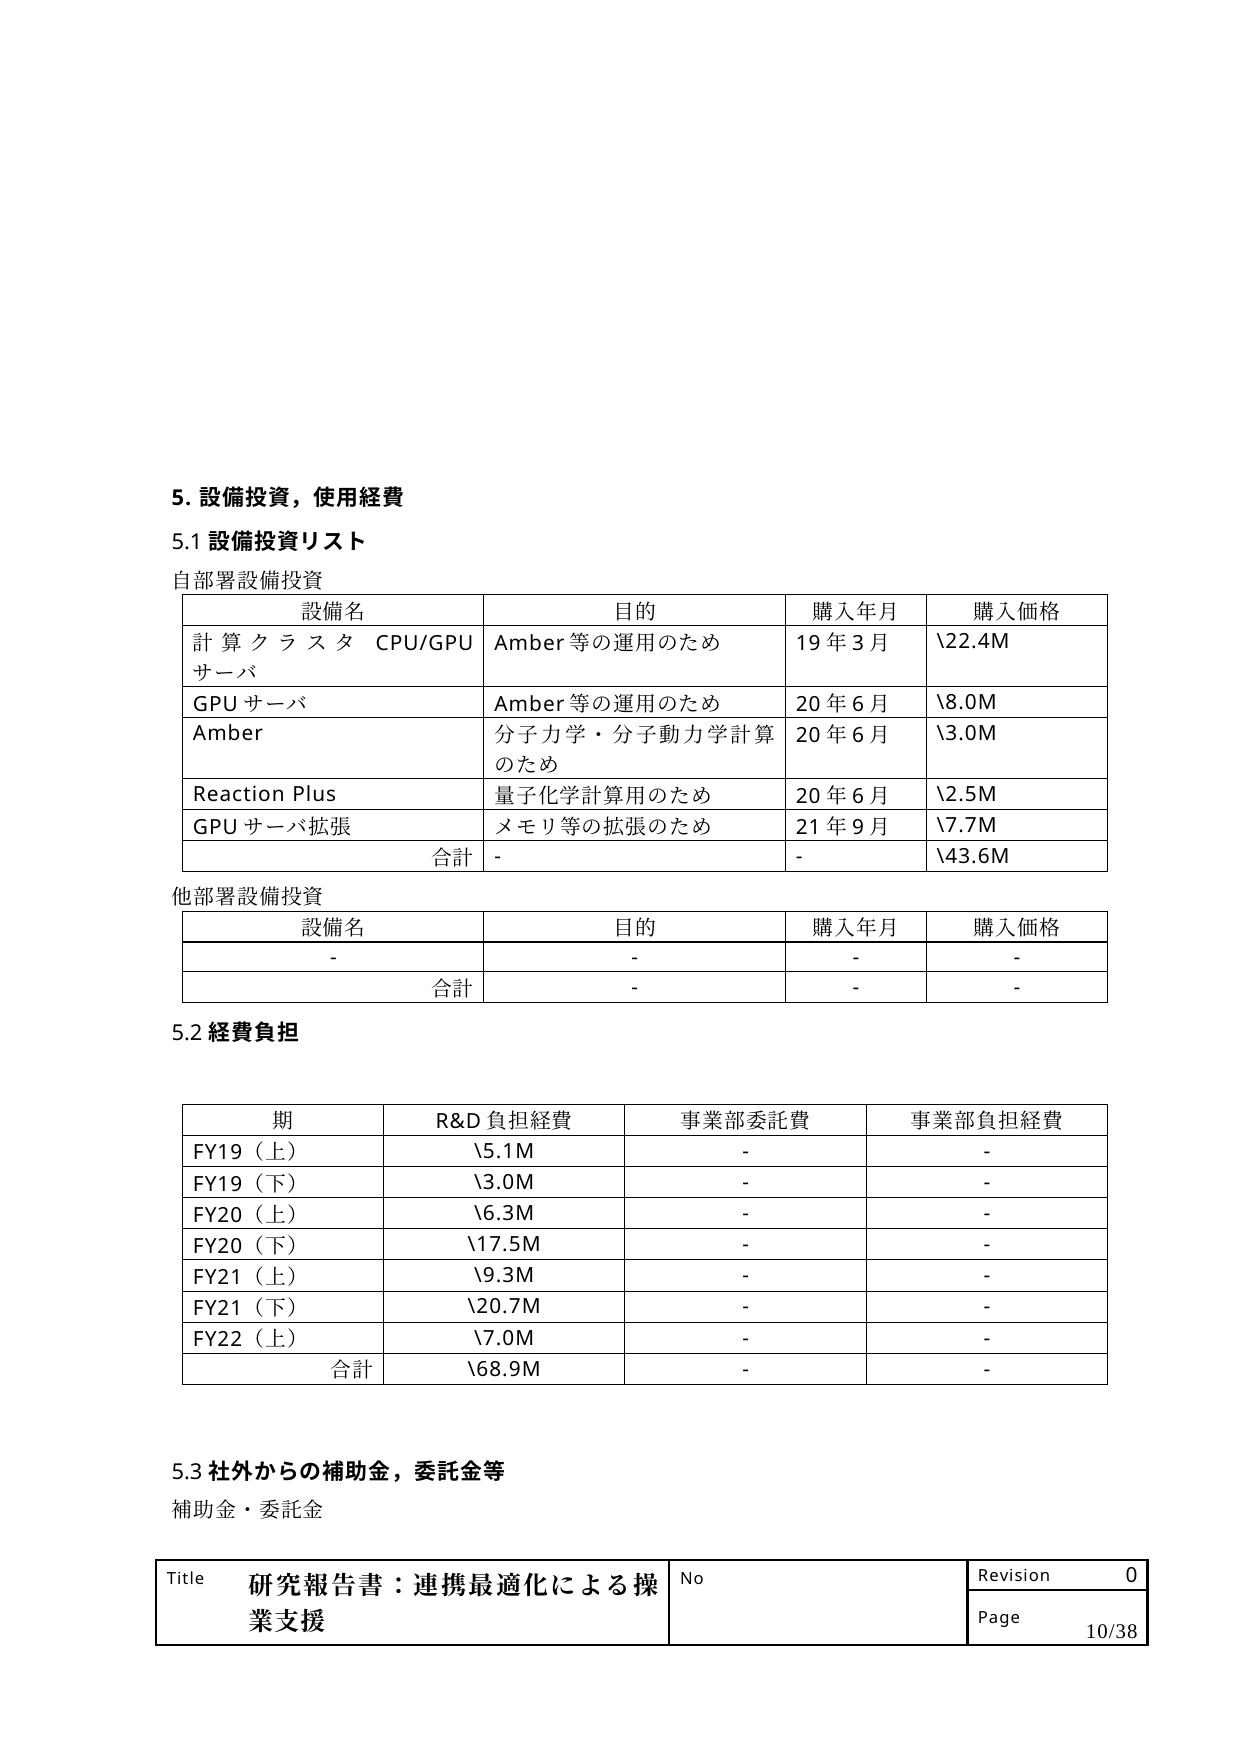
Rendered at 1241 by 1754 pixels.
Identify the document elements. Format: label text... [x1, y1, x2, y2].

table_cell \2.5M [927, 779, 1107, 809]
table_header 事業部負担経費 [867, 1105, 1107, 1135]
table_cell FY19（上） [183, 1136, 383, 1166]
table_cell \20.7M [384, 1292, 624, 1322]
table_header 購入価格 [927, 595, 1107, 625]
table_cell 20年6月 [786, 779, 926, 809]
table_cell FY22（上） [183, 1323, 383, 1353]
table_cell - [484, 841, 785, 871]
table_cell \68.9M [384, 1354, 624, 1384]
table_cell 分子力学・分子動力学計算のため [484, 718, 785, 778]
table_cell \7.0M [384, 1323, 624, 1353]
table_cell - [867, 1354, 1107, 1384]
table_cell - [867, 1260, 1107, 1291]
table_header 期 [183, 1105, 383, 1135]
table_cell FY20（上） [183, 1198, 383, 1228]
table_cell - [625, 1354, 866, 1384]
table_cell - [625, 1260, 866, 1291]
table_header 事業部委託費 [625, 1105, 866, 1135]
table_cell 20年6月 [786, 687, 926, 717]
table_header 購入価格 [927, 912, 1107, 941]
table_cell 量子化学計算用のため [484, 779, 785, 809]
table_cell - [867, 1292, 1107, 1322]
table_header 目的 [484, 595, 785, 625]
text 補助金・委託金 [171, 1494, 1126, 1524]
subtitle 社外からの補助金，委託金等 [171, 1454, 1126, 1486]
subtitle 経費負担 [171, 1015, 1126, 1047]
table_cell \3.0M [927, 718, 1107, 778]
text 他部署設備投資 [171, 881, 1126, 911]
table_header 設備名 [183, 595, 483, 625]
subtitle 設備投資リスト [171, 524, 1126, 556]
table_header 購入年月 [786, 912, 926, 941]
table_cell - [625, 1323, 866, 1353]
table_cell \8.0M [927, 687, 1107, 717]
table_cell Amber [183, 718, 483, 778]
table_cell \5.1M [384, 1136, 624, 1166]
table_cell - [867, 1136, 1107, 1166]
table_cell 21年9月 [786, 810, 926, 840]
table_cell - [183, 943, 483, 971]
table_cell Reaction Plus [183, 779, 483, 809]
table_cell \6.3M [384, 1198, 624, 1228]
table_header R&D負担経費 [384, 1105, 624, 1135]
text 自部署設備投資 [171, 564, 1126, 594]
table_cell 合計 [183, 841, 483, 871]
table_cell メモリ等の拡張のため [484, 810, 785, 840]
table_header 設備名 [183, 912, 483, 941]
table_cell - [786, 972, 926, 1002]
table_cell GPUサーバ [183, 687, 483, 717]
table_cell 19年3月 [786, 626, 926, 686]
table_cell - [786, 841, 926, 871]
table_cell 合計 [183, 1354, 383, 1384]
table_cell Amber等の運用のため [484, 626, 785, 686]
table_cell \9.3M [384, 1260, 624, 1291]
table_cell - [625, 1167, 866, 1197]
table_cell GPUサーバ拡張 [183, 810, 483, 840]
table_cell 合計 [183, 972, 483, 1002]
table_header 購入年月 [786, 595, 926, 625]
table_cell - [625, 1136, 866, 1166]
table_cell FY19（下） [183, 1167, 383, 1197]
table_cell \3.0M [384, 1167, 624, 1197]
table_header 目的 [484, 912, 785, 941]
table_cell - [625, 1229, 866, 1259]
table_cell - [867, 1198, 1107, 1228]
table_cell FY21（下） [183, 1292, 383, 1322]
table_cell Amber等の運用のため [484, 687, 785, 717]
table_cell - [484, 943, 785, 971]
table_cell - [625, 1198, 866, 1228]
table_cell FY21（上） [183, 1260, 383, 1291]
table_cell - [867, 1167, 1107, 1197]
table_cell 計算クラスタ CPU/GPUサーバ [183, 626, 483, 686]
table_cell - [625, 1292, 866, 1322]
table_cell - [867, 1229, 1107, 1259]
table_cell - [484, 972, 785, 1002]
subtitle 設備投資，使用経費 [171, 480, 1126, 512]
table_cell - [867, 1323, 1107, 1353]
table_cell FY20（下） [183, 1229, 383, 1259]
table_cell \43.6M [927, 841, 1107, 871]
table_cell \22.4M [927, 626, 1107, 686]
table_cell - [927, 972, 1107, 1002]
table_cell - [786, 943, 926, 971]
table_cell - [927, 943, 1107, 971]
table_cell \17.5M [384, 1229, 624, 1259]
table_cell 20年6月 [786, 718, 926, 778]
table_cell \7.7M [927, 810, 1107, 840]
